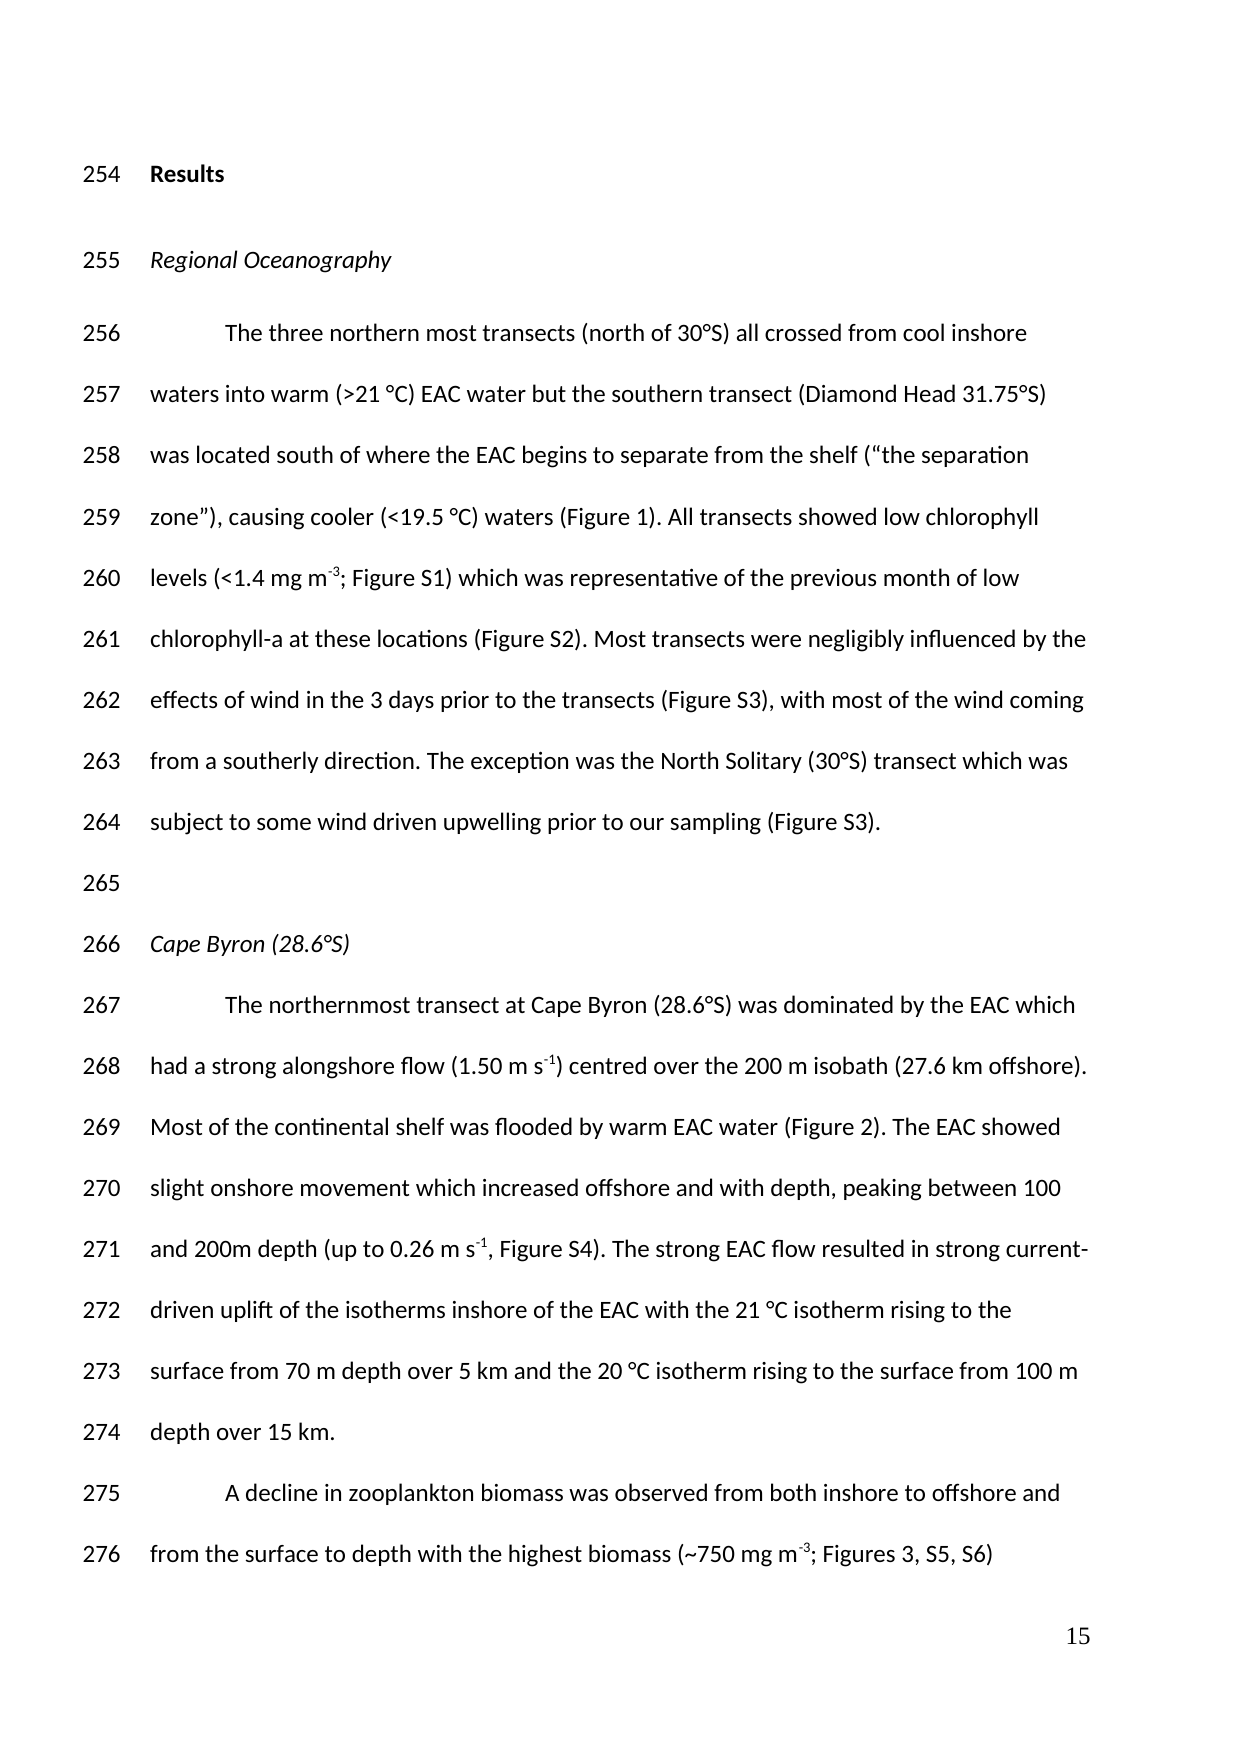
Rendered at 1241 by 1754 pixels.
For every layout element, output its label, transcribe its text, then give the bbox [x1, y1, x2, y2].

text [150, 1477, 1090, 1569]
text The northernmost transect at Cape Byron (28.6°S) was dominated by the EAC which had a strong alongshore flow (1.50 m s-1) centred over the 200 m isobath (27.6 km offshore). Most of the continental shelf was flooded by warm EAC water (Figure 2). The EAC showed slight onshore movement which increased offshore and with depth, peaking between 100 and 200m depth (up to 0.26 m s-1, Figure S4). The strong EAC flow resulted in strong current-driven uplift of the isotherms inshore of the EAC with the 21 °C isotherm rising to the surface from 70 m depth over 5 km and the 20 °C isotherm rising to the surface from 100 m depth over 15 km. [150, 989, 1090, 1447]
subtitle Results [150, 158, 1090, 188]
subtitle Regional Oceanography [150, 244, 1090, 274]
text Cape Byron (28.6°S) [150, 928, 1090, 958]
text The three northern most transects (north of 30°S) all crossed from cool inshore waters into warm (>21 °C) EAC water but the southern transect (Diamond Head 31.75°S) was located south of where the EAC begins to separate from the shelf (“the separation zone”), causing cooler (<19.5 °C) waters (Figure 1). All transects showed low chlorophyll levels (<1.4 mg m-3; Figure S1) which was representative of the previous month of low chlorophyll-a at these locations (Figure S2). Most transects were negligibly influenced by the effects of wind in the 3 days prior to the transects (Figure S3), with most of the wind coming from a southerly direction. The exception was the North Solitary (30°S) transect which was subject to some wind driven upwelling prior to our sampling (Figure S3). [150, 317, 1090, 836]
